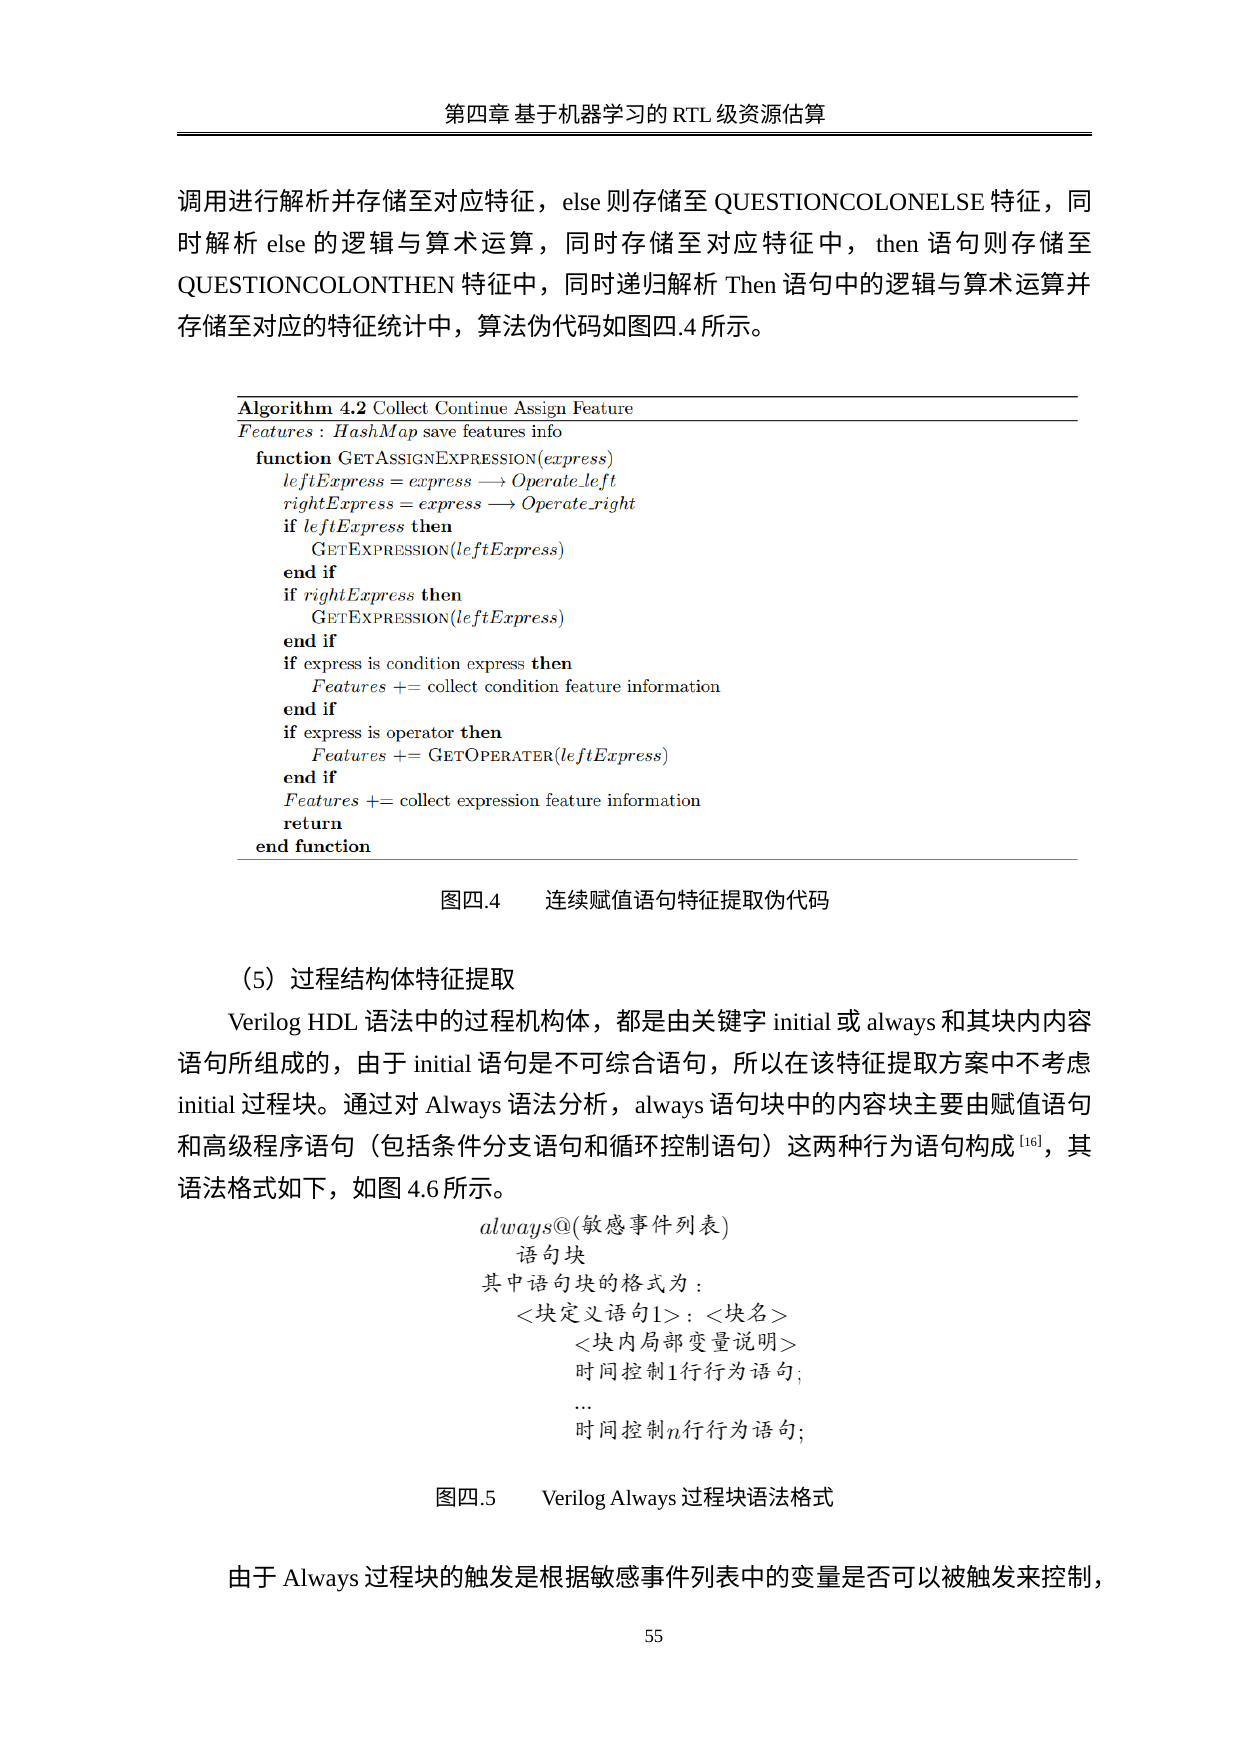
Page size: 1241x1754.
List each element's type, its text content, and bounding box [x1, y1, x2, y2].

text Verilog HDL语法中的过程机构体，都是由关键字initial或always和其块内内容语句所组成的，由于initial语句是不可综合语句，所以在该特征提取方案中不考虑initial过程块。通过对Always语法分析，always语句块中的内容块主要由赋值语句和高级程序语句（包括条件分支语句和循环控制语句）这两种行为语句构成[16]，其语法格式如下，如图4.6所示。 [177, 997, 1092, 1206]
text 连续赋值语句特征提取伪代码 [177, 883, 1092, 915]
picture [459, 1205, 835, 1468]
text （5）过程结构体特征提取 [177, 956, 1092, 997]
text Verilog Always过程块语法格式 [177, 1480, 1092, 1512]
text 由于Always过程块的触发是根据敏感事件列表中的变量是否可以被触发来控制，敏感事件列表通常可有1个或多个表达式来组成。 [177, 1553, 1092, 1594]
picture [227, 385, 1091, 871]
